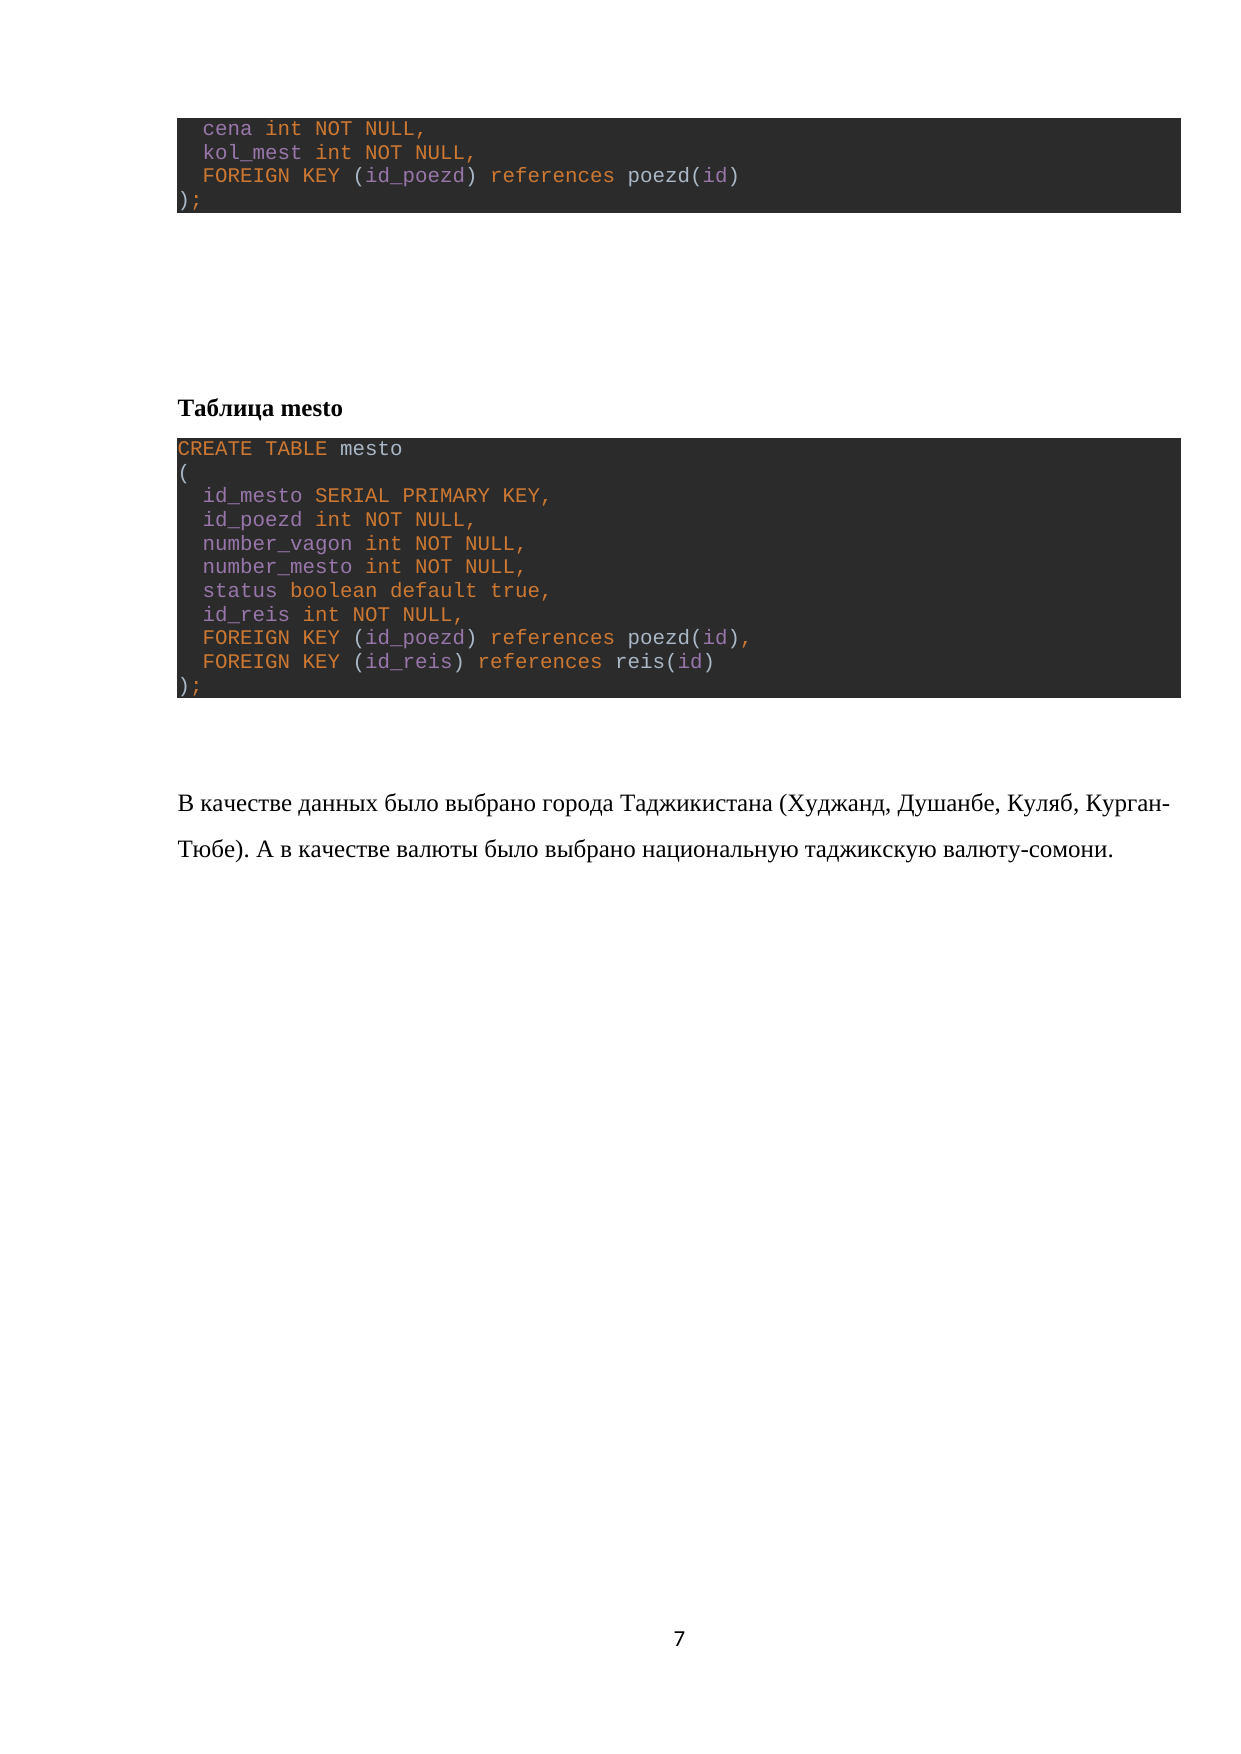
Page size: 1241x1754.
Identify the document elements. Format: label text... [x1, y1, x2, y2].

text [177, 118, 1181, 213]
text CREATE TABLE mesto ( id_mesto SERIAL PRIMARY KEY, id_poezd int NOT NULL, number_vagon int NOT NULL, number_mesto int NOT NULL, status boolean default true, id_reis int NOT NULL, FOREIGN KEY (id_poezd) references poezd(id), FOREIGN KEY (id_reis) references reis(id) ); [177, 438, 1181, 698]
text В качестве данных было выбрано города Таджикистана (Худжанд, Душанбе, Куляб, Курган-Тюбе). А в качестве валюты было выбрано национальную таджикскую валюту-сомони. [177, 788, 1181, 862]
text Таблица mesto [177, 393, 1181, 422]
